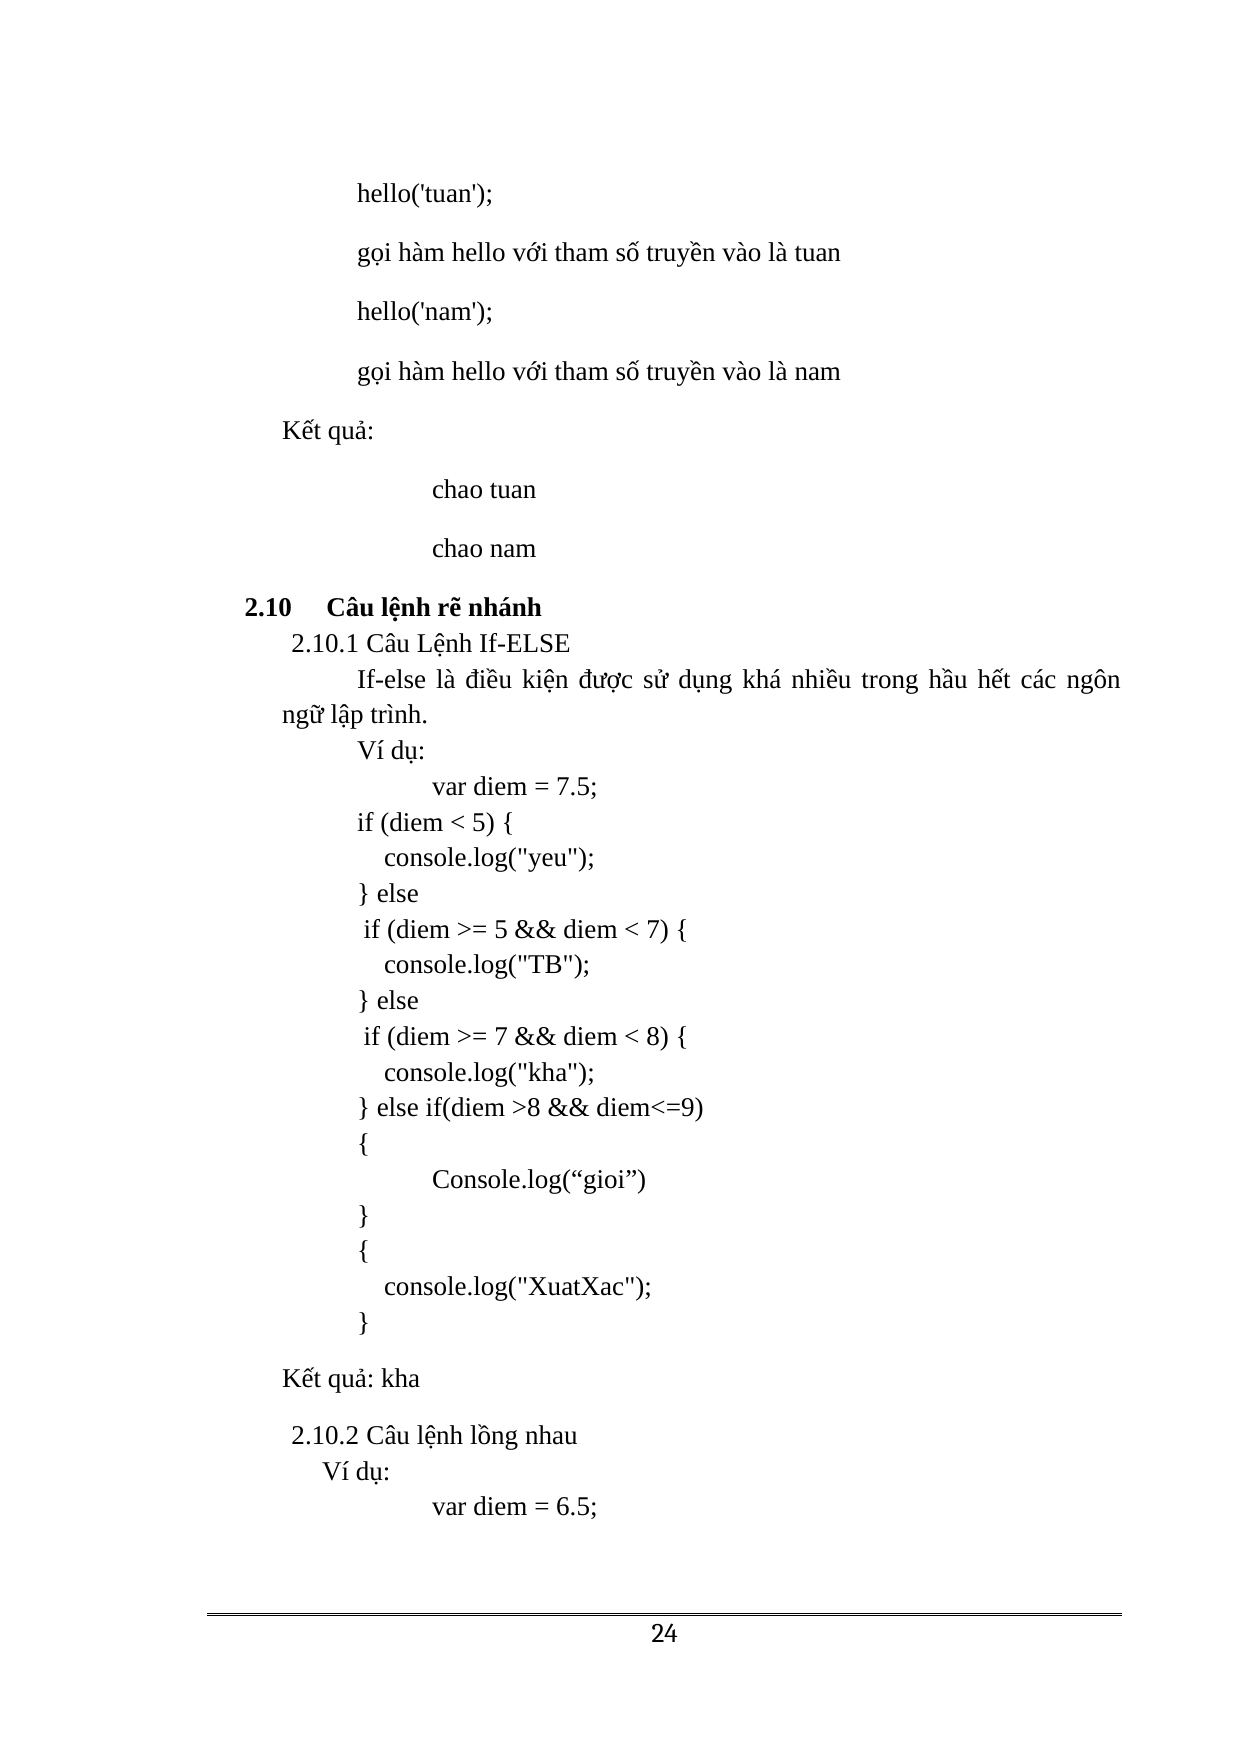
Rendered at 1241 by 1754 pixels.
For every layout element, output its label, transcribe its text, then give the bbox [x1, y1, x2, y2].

list console.log("XuatXac"); [357, 1270, 1122, 1301]
list Ví dụ: [282, 734, 1122, 765]
list var diem = 7.5; [282, 770, 1122, 801]
text chao tuan [207, 473, 1122, 504]
list } [357, 1199, 1122, 1230]
list Câu Lệnh If-ELSE [291, 627, 1122, 658]
text Kết quả: [207, 414, 1122, 445]
text gọi hàm hello với tham số truyền vào là nam [357, 355, 1122, 386]
text hello('tuan'); [357, 177, 1122, 208]
list } else [357, 984, 1122, 1016]
list if (diem >= 7 && diem < 8) { [357, 1020, 1122, 1051]
list Câu lệnh lồng nhau [291, 1419, 1122, 1450]
text hello('nam'); [357, 296, 1122, 327]
list console.log("yeu"); [357, 841, 1122, 873]
list if (diem >= 5 && diem < 7) { [357, 913, 1122, 944]
list var diem = 6.5; [282, 1491, 1122, 1522]
list } [357, 1306, 1122, 1337]
list { [357, 1127, 1122, 1158]
list console.log("TB"); [357, 949, 1122, 980]
list } else if(diem >8 && diem<=9) [357, 1092, 1122, 1123]
list } else [357, 877, 1122, 908]
list console.log("kha"); [357, 1056, 1122, 1087]
list Ví dụ: [322, 1455, 1122, 1486]
text chao nam [357, 532, 1122, 563]
list if (diem < 5) { [357, 806, 1122, 837]
list Console.log(“gioi”) [357, 1163, 1122, 1194]
text Kết quả: kha [207, 1362, 1122, 1394]
text gọi hàm hello với tham số truyền vào là tuan [357, 236, 1122, 267]
list If-else là điều kiện được sử dụng khá nhiều trong hầu hết các ngôn ngữ lập trình. [282, 663, 1122, 730]
list Câu lệnh rẽ nhánh [244, 591, 1122, 622]
list { [357, 1234, 1122, 1266]
